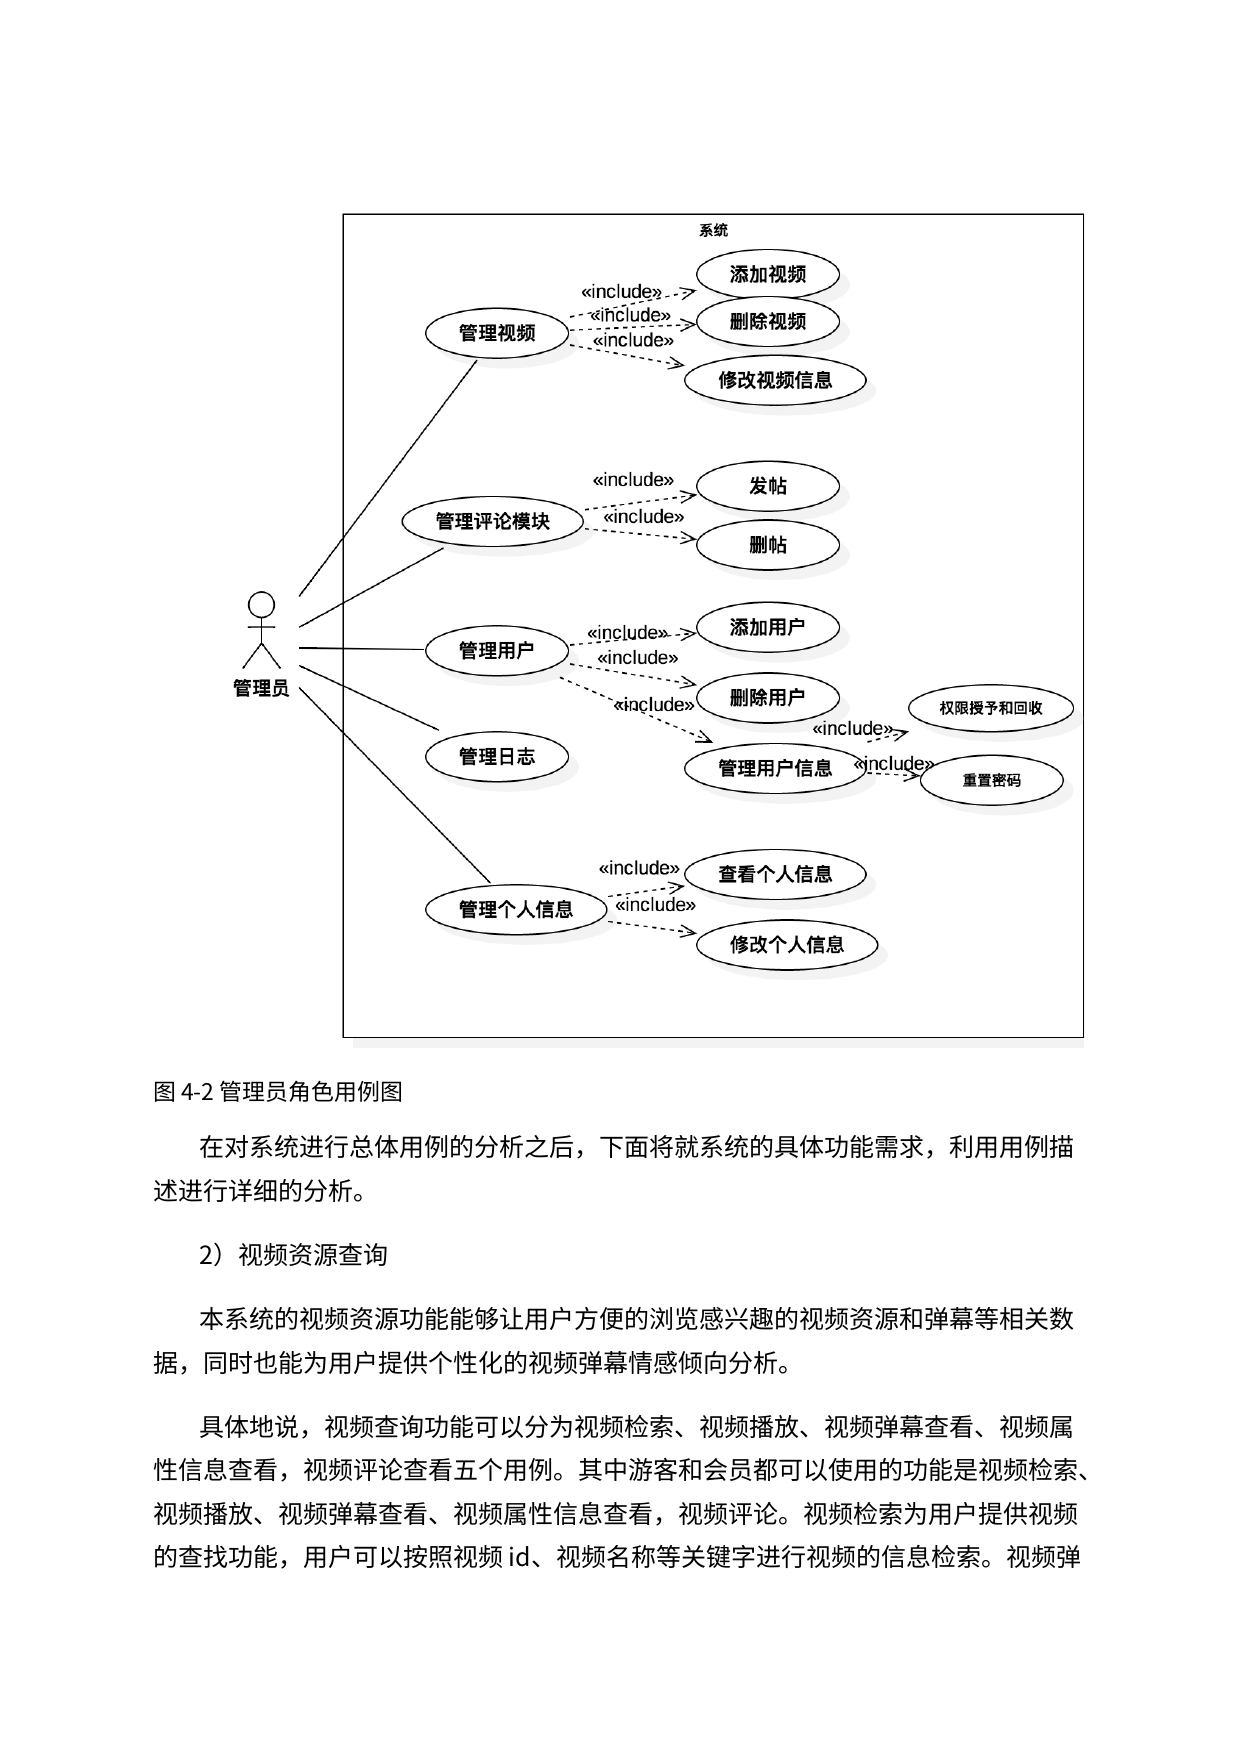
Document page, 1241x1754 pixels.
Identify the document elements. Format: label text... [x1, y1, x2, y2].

text 本系统的视频资源功能能够让用户方便的浏览感兴趣的视频资源和弹幕等相关数据，同时也能为用户提供个性化的视频弹幕情感倾向分析。 [153, 1299, 1087, 1379]
text 图4-2 管理员角色用例图 [153, 1073, 1087, 1107]
picture [153, 177, 1085, 1074]
text 在对系统进行总体用例的分析之后，下面将就系统的具体功能需求，利用用例描述进行详细的分析。 [153, 1128, 1087, 1207]
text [153, 1407, 1087, 1574]
text 2）视频资源查询 [153, 1235, 1087, 1272]
